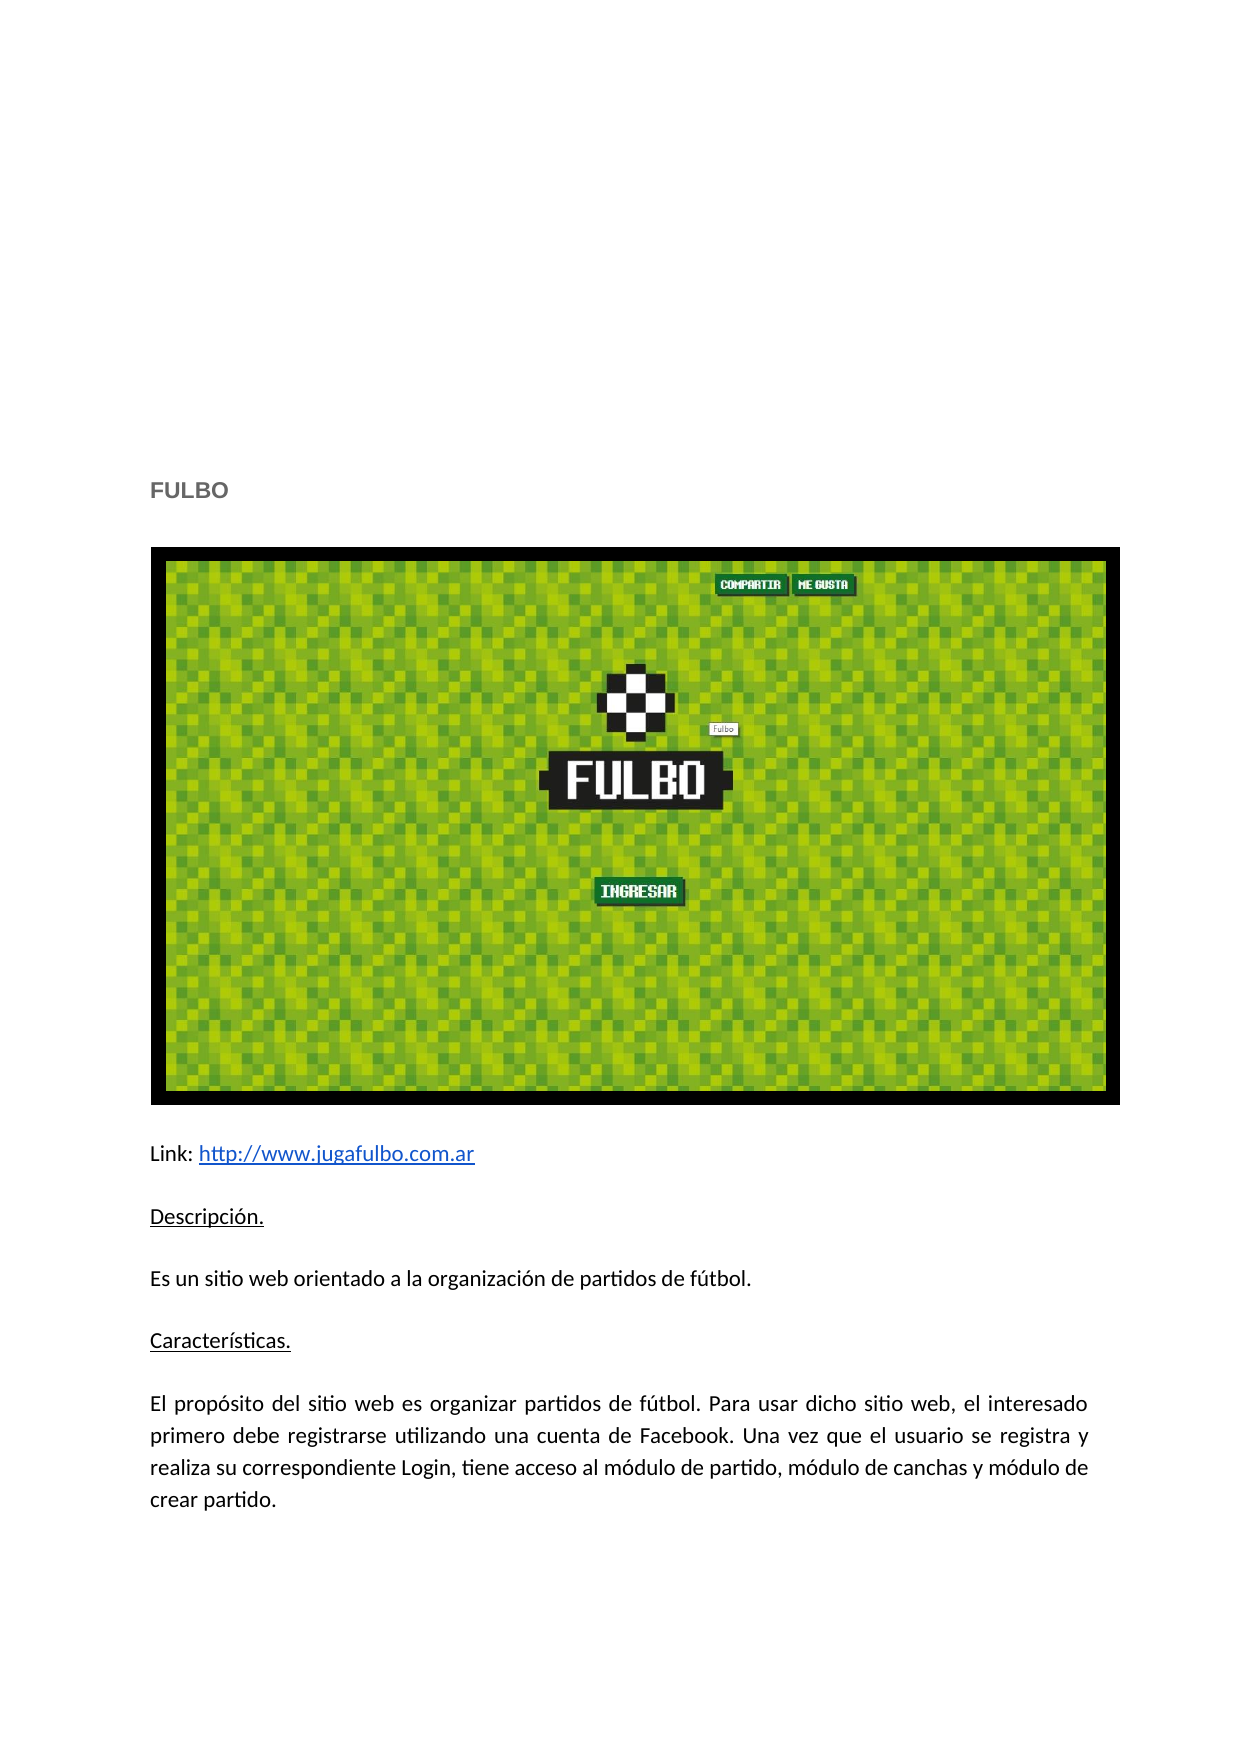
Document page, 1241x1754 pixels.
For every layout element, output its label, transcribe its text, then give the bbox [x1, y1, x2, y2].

subtitle FULBO [150, 477, 1090, 503]
text Características. [150, 1327, 1090, 1354]
picture [166, 561, 1106, 1091]
text Es un sitio web orientado a la organización de partidos de fútbol. [150, 1264, 1090, 1292]
text Link: http://www.jugafulbo.com.ar [150, 1139, 1090, 1167]
text Descripción. [150, 1202, 1090, 1230]
text El propósito del sitio web es organizar partidos de fútbol. Para usar dicho sitio web, el interesado primero debe registrarse utilizando una cuenta de Facebook. Una vez que el usuario se registra y realiza su correspondiente Login, tiene acceso al módulo de partido, módulo de canchas y módulo de crear partido. [150, 1389, 1090, 1513]
